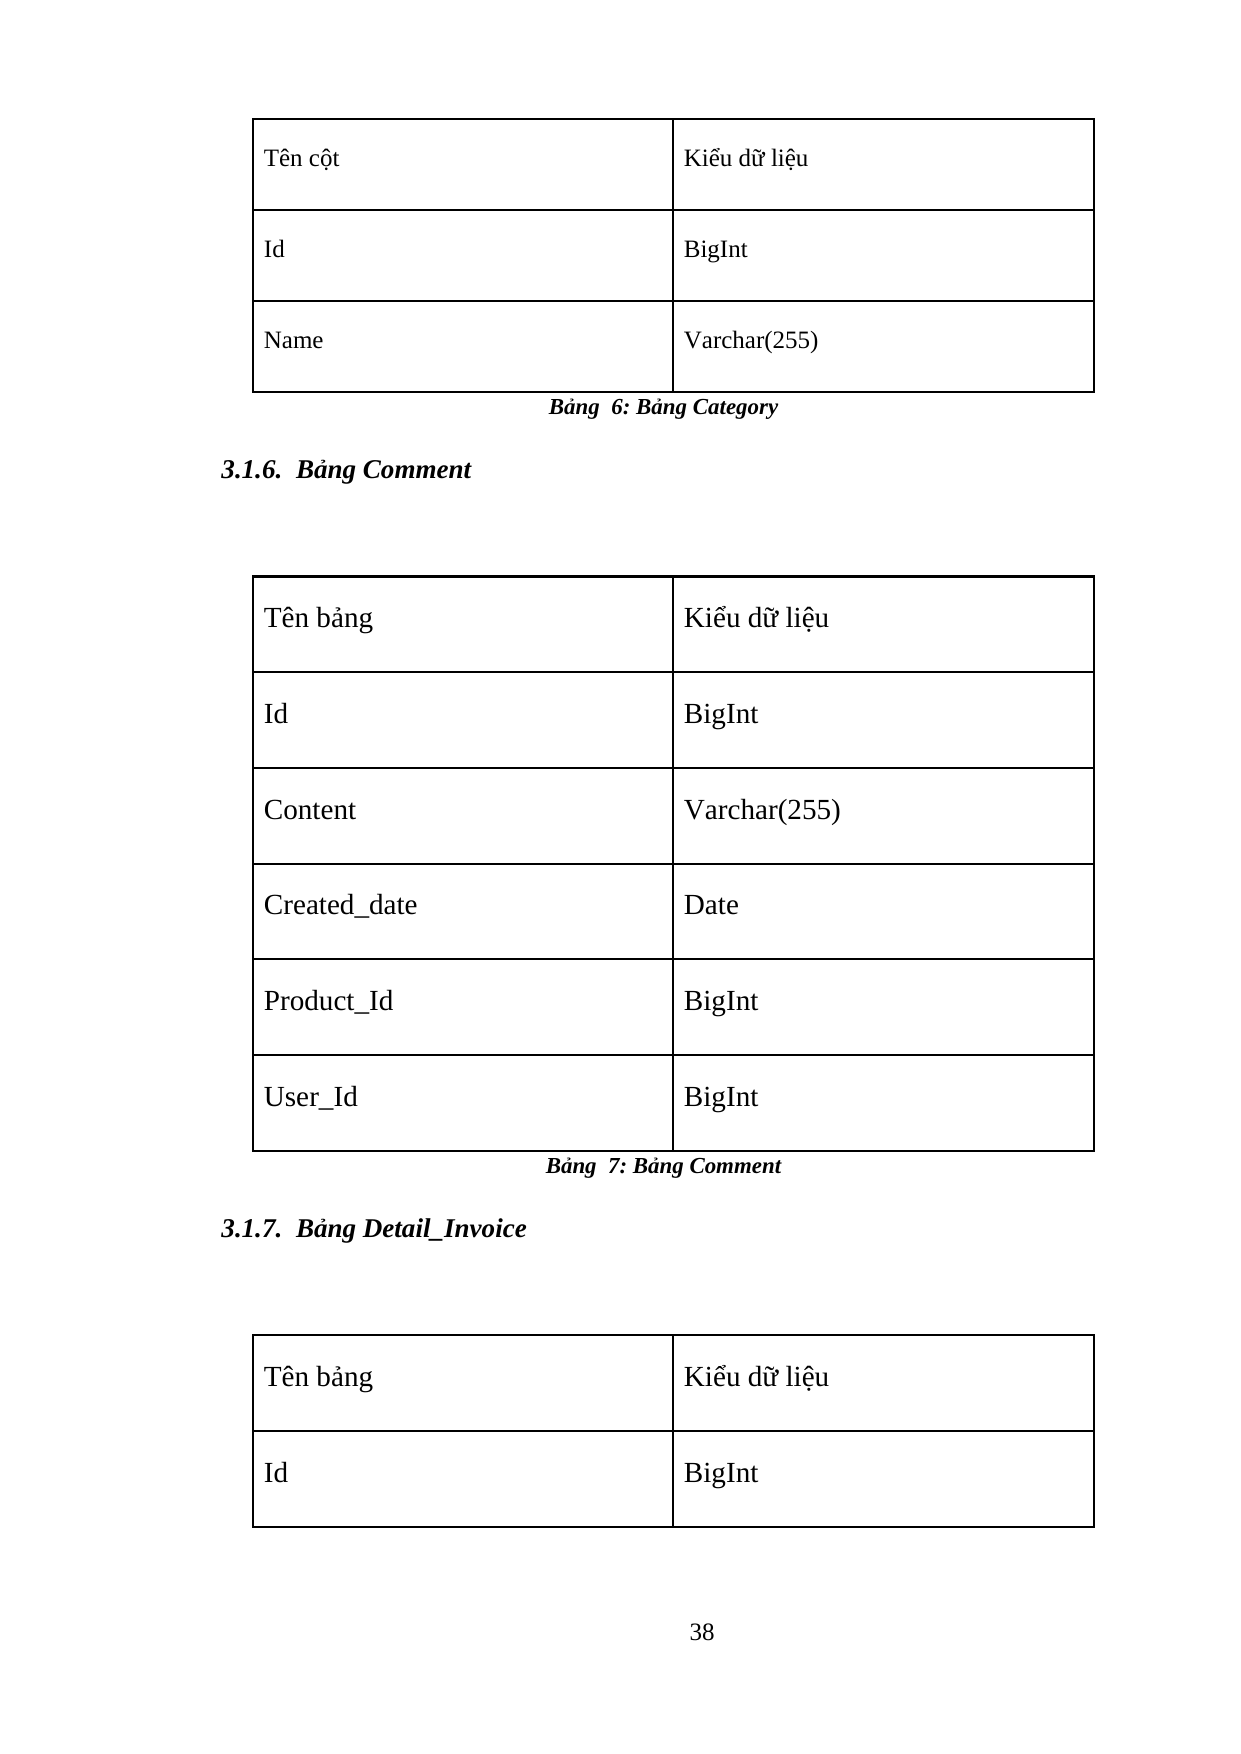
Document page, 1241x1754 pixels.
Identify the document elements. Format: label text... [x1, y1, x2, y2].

table_cell BigInt [674, 1432, 1093, 1526]
table_header Kiểu dữ liệu [674, 578, 1093, 671]
subtitle Bảng Detail_Invoice [221, 1212, 1152, 1243]
table_cell User_Id [254, 1056, 672, 1150]
table_cell BigInt [674, 960, 1093, 1054]
table_cell Name [254, 302, 672, 391]
table_cell Content [254, 769, 672, 862]
table_cell Date [674, 865, 1093, 958]
table_header Tên cột [254, 120, 672, 209]
table_cell Product_Id [254, 960, 672, 1054]
text Bảng 6: Bảng Category [177, 393, 1152, 419]
subtitle Bảng Comment [221, 453, 1152, 484]
table_cell BigInt [674, 211, 1093, 300]
table_header Kiểu dữ liệu [674, 1336, 1093, 1430]
table_cell Id [254, 211, 672, 300]
text Bảng 7: Bảng Comment [177, 1152, 1152, 1178]
table_cell Varchar(255) [674, 769, 1093, 862]
table_header Tên bảng [254, 578, 672, 671]
table_header Tên bảng [254, 1336, 672, 1430]
table_cell BigInt [674, 1056, 1093, 1150]
table_header Kiểu dữ liệu [674, 120, 1093, 209]
table_cell Created_date [254, 865, 672, 958]
table_cell Id [254, 673, 672, 767]
table_cell Id [254, 1432, 672, 1526]
table_cell Varchar(255) [674, 302, 1093, 391]
table_cell BigInt [674, 673, 1093, 767]
